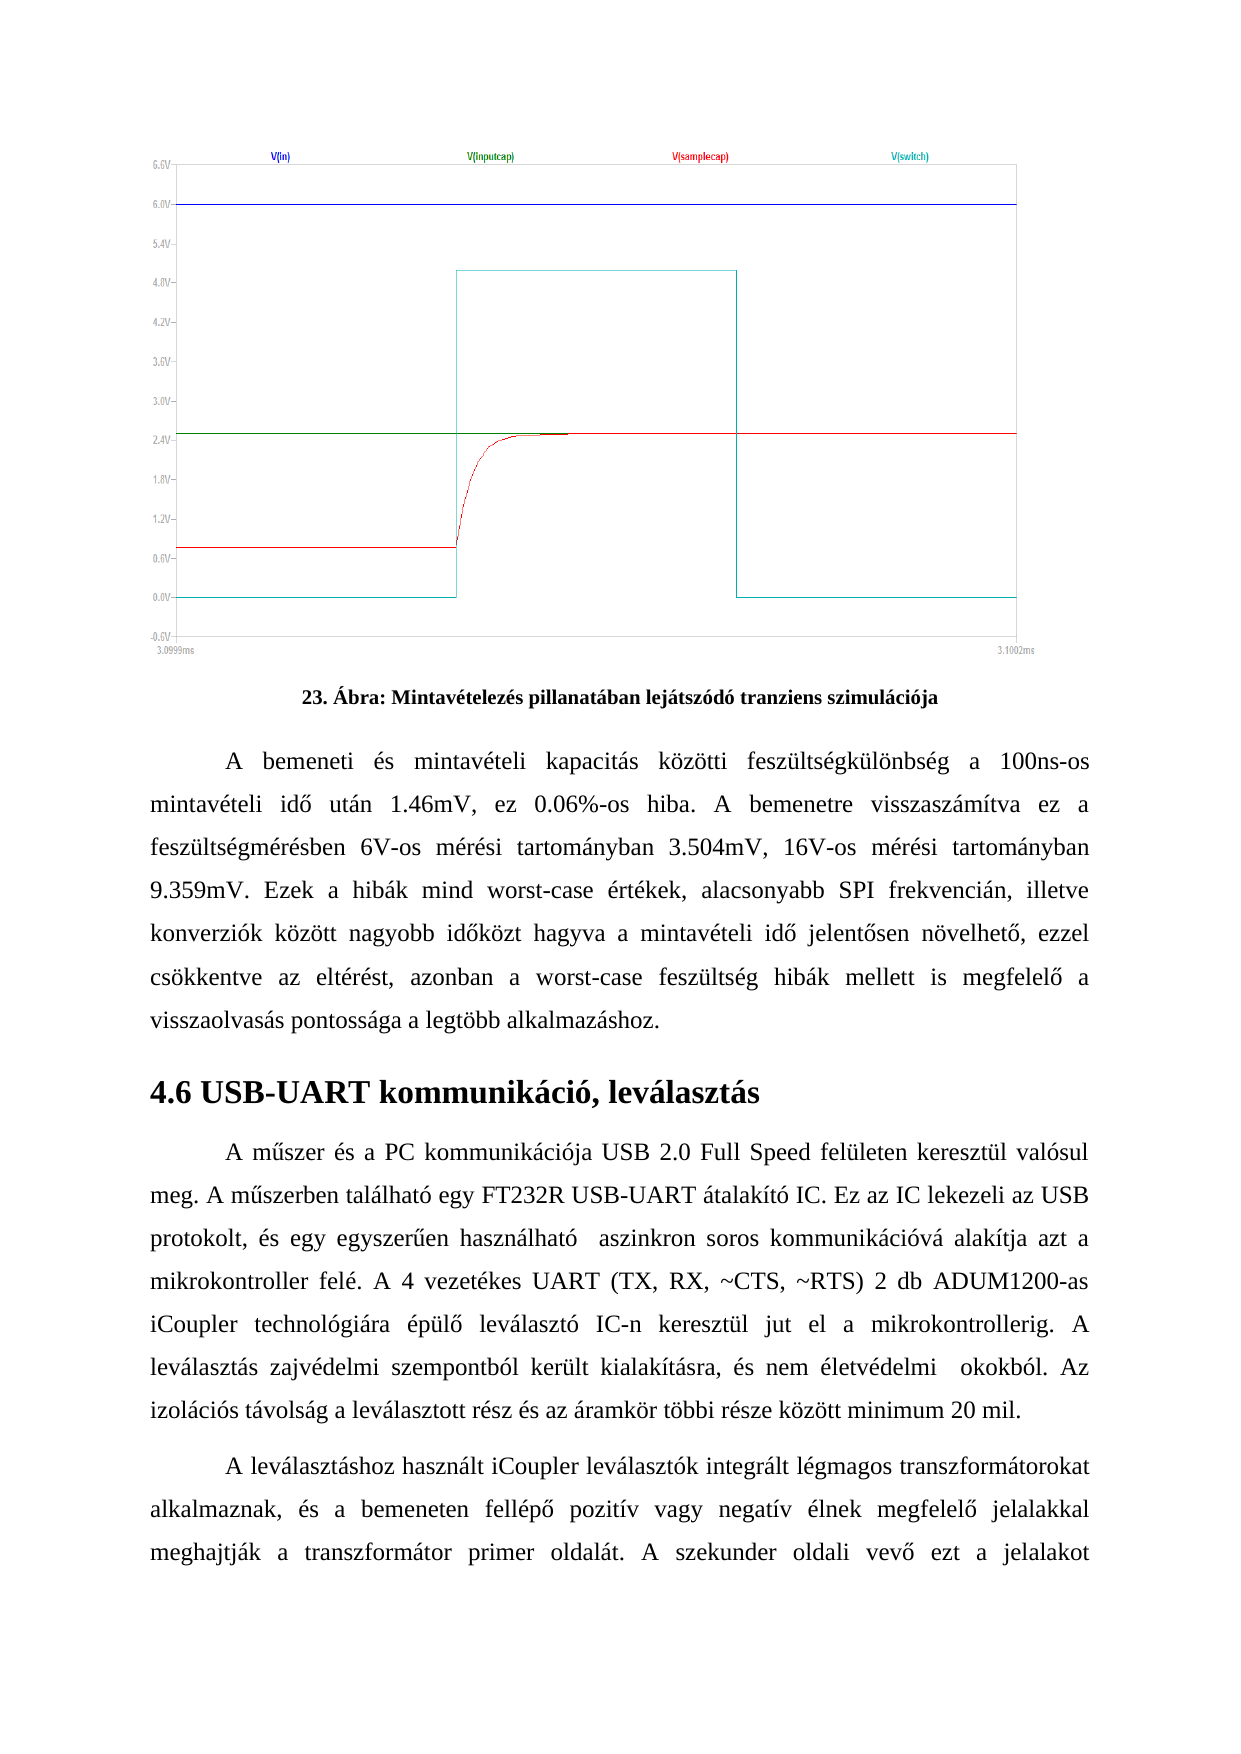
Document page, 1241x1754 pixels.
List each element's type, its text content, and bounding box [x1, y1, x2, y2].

picture [150, 150, 1035, 658]
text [150, 1451, 1090, 1566]
text A műszer és a PC kommunikációja USB 2.0 Full Speed felületen keresztül valósul meg. A műszerben található egy FT232R USB-UART átalakító IC. Ez az IC lekezeli az USB protokolt, és egy egyszerűen használható aszinkron soros kommunikációvá alakítja azt a mikrokontroller felé. A 4 vezetékes UART (TX, RX, ~CTS, ~RTS) 2 db ADUM1200-as iCoupler technológiára épülő leválasztó IC-n keresztül jut el a mikrokontrollerig. A leválasztás zajvédelmi szempontból került kialakításra, és nem életvédelmi okokból. Az izolációs távolság a leválasztott rész és az áramkör többi része között minimum 20 mil. [150, 1137, 1090, 1424]
subtitle USB-UART kommunikáció, leválasztás [150, 1073, 1090, 1111]
text 23. Ábra: Mintavételezés pillanatában lejátszódó tranziens szimulációja [150, 685, 1090, 709]
text A bemeneti és mintavételi kapacitás közötti feszültségkülönbség a 100ns-os mintavételi idő után 1.46mV, ez 0.06%-os hiba. A bemenetre visszaszámítva ez a feszültségmérésben 6V-os mérési tartományban 3.504mV, 16V-os mérési tartományban 9.359mV. Ezek a hibák mind worst-case értékek, alacsonyabb SPI frekvencián, illetve konverziók között nagyobb időközt hagyva a mintavételi idő jelentősen növelhető, ezzel csökkentve az eltérést, azonban a worst-case feszültség hibák mellett is megfelelő a visszaolvasás pontossága a legtöbb alkalmazáshoz. [150, 746, 1090, 1033]
